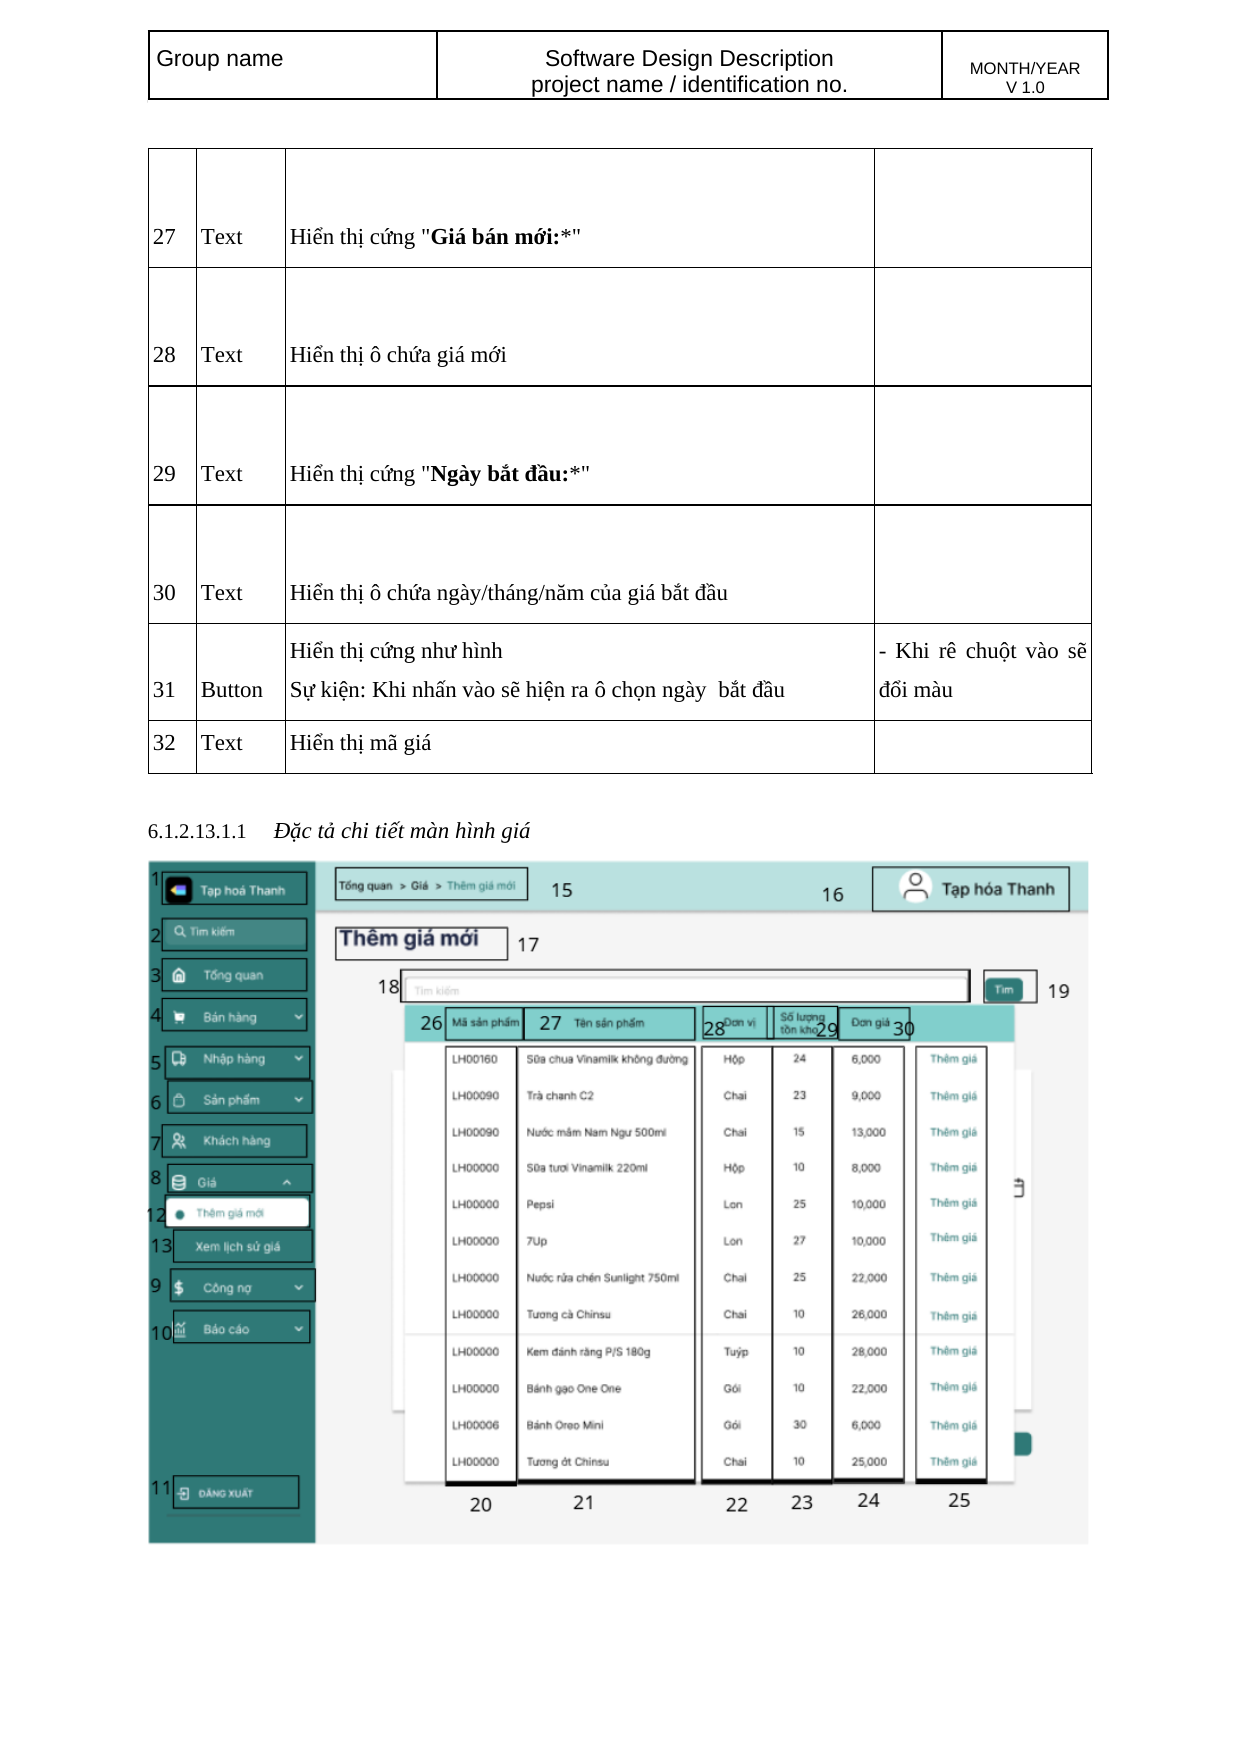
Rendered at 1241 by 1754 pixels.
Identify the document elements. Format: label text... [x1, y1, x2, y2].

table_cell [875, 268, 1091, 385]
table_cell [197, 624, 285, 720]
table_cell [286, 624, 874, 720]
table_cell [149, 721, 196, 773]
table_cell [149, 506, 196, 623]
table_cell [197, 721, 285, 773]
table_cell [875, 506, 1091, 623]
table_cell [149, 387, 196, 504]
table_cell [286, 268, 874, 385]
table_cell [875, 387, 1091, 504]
picture [147, 856, 1089, 1549]
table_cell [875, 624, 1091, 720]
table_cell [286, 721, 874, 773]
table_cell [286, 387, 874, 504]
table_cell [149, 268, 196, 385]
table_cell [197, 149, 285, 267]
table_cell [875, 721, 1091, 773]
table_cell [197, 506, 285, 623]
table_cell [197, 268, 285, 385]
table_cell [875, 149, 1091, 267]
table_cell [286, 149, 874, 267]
subtitle Đặc tả chi tiết màn hình giá [148, 817, 1092, 844]
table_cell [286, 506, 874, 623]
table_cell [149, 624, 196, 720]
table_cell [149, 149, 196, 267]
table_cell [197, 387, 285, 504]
